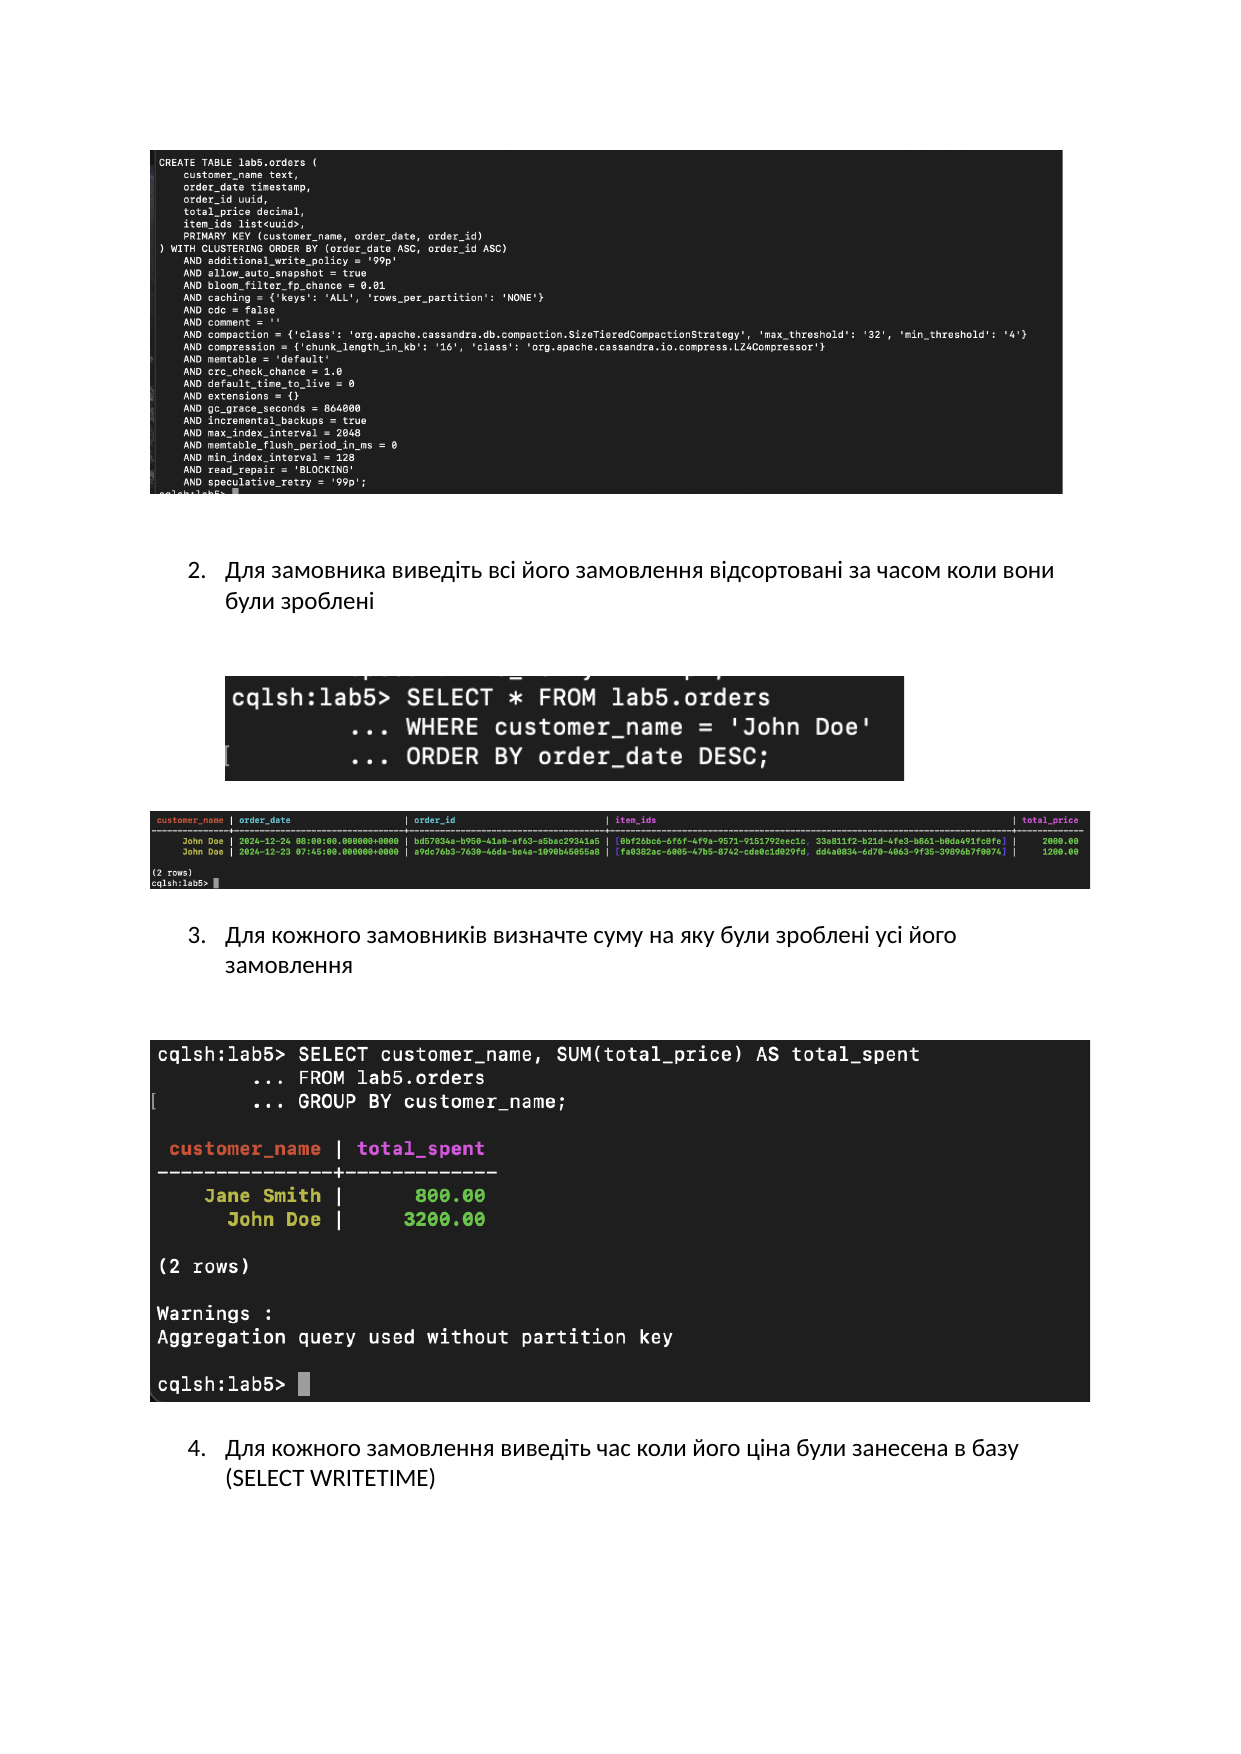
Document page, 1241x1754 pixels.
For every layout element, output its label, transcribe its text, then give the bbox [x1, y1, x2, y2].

picture [225, 676, 905, 781]
list Для замовника виведіть всі його замовлення відсортовані за часом коли вони були зроблені [187, 554, 1090, 615]
list Для кожного замовників визначте суму на яку були зроблені усі його замовлення [187, 919, 1090, 980]
picture [150, 811, 1091, 889]
picture [150, 150, 1063, 494]
picture [150, 1040, 1091, 1402]
list Для кожного замовлення виведіть час коли його ціна були занесена в базу (SELECT WRITETIME) [187, 1432, 1090, 1493]
